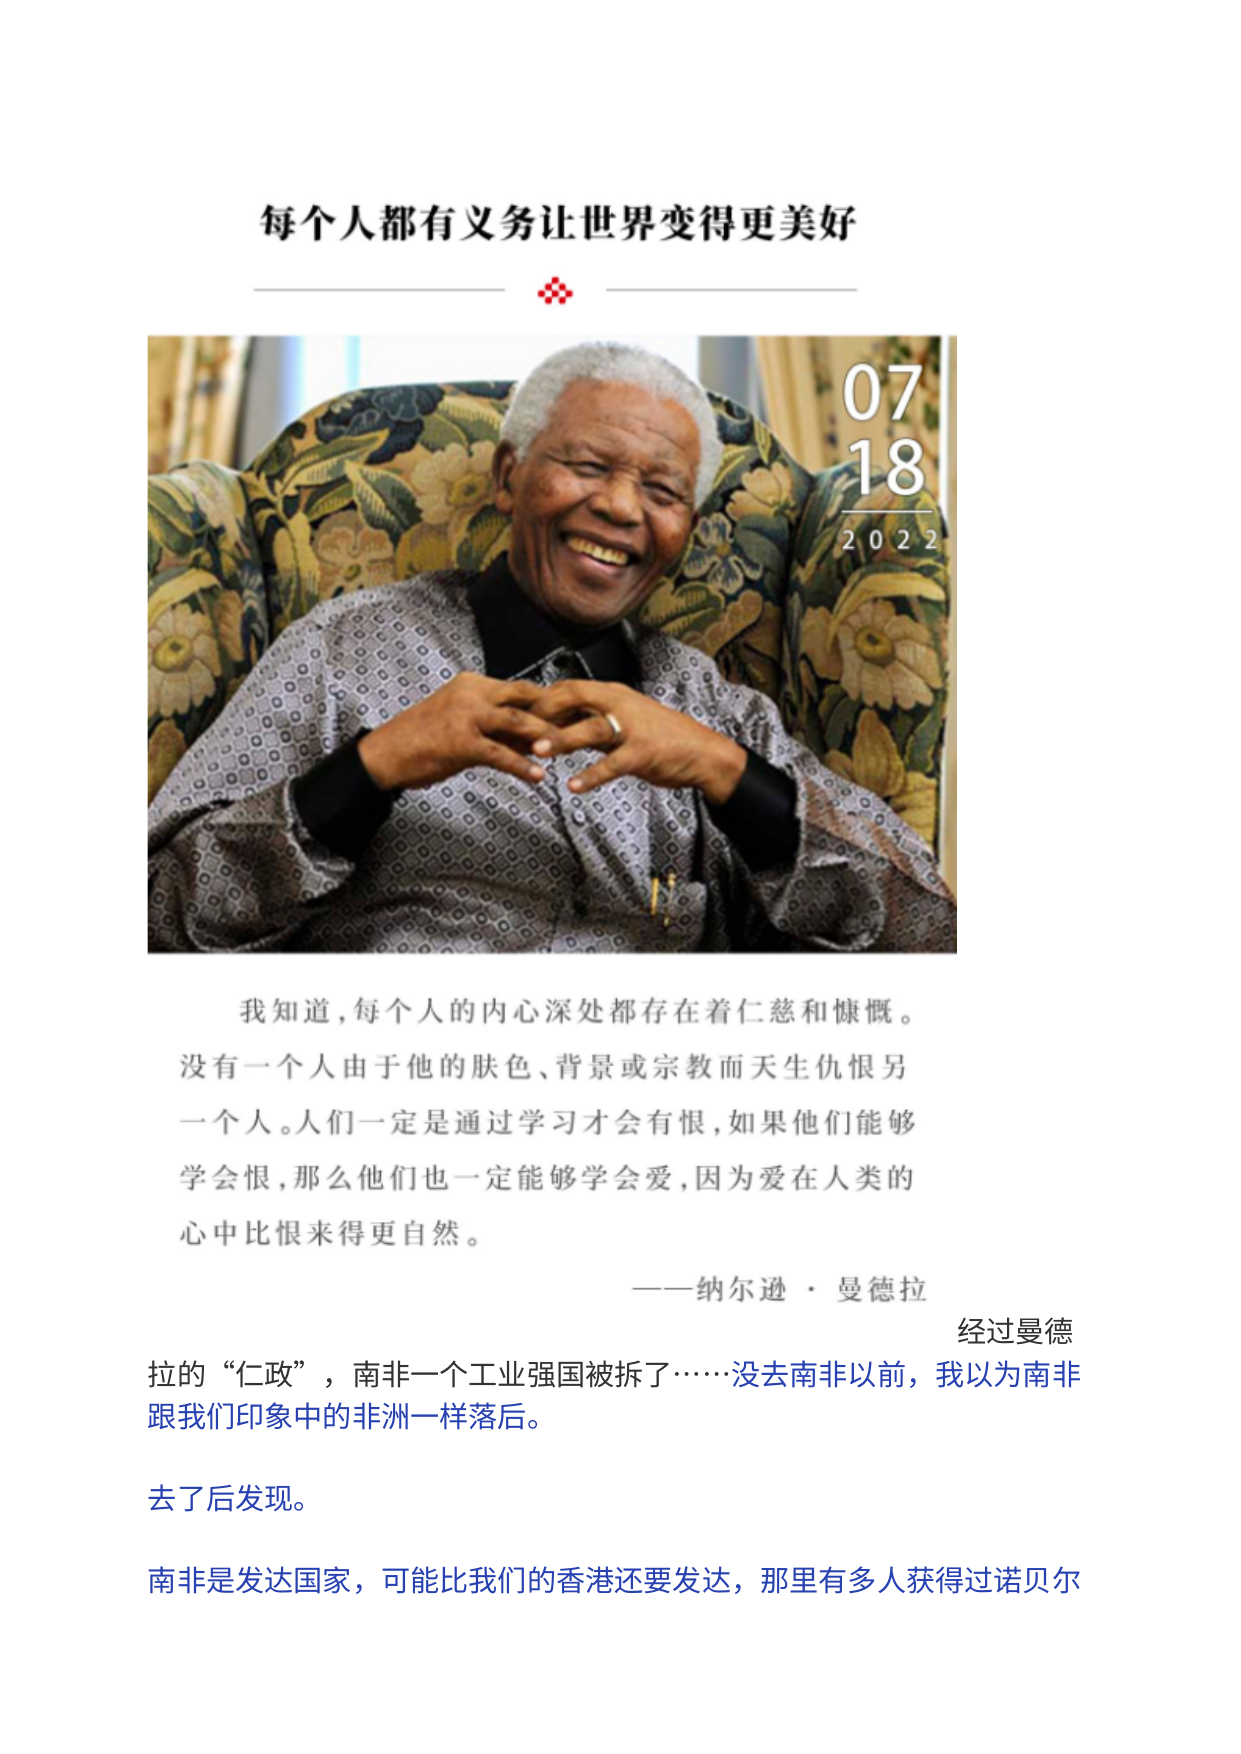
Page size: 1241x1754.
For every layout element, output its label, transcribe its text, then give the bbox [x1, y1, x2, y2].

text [148, 1557, 1093, 1599]
text 去了后发现。 [148, 1475, 1093, 1518]
picture [147, 145, 957, 1343]
